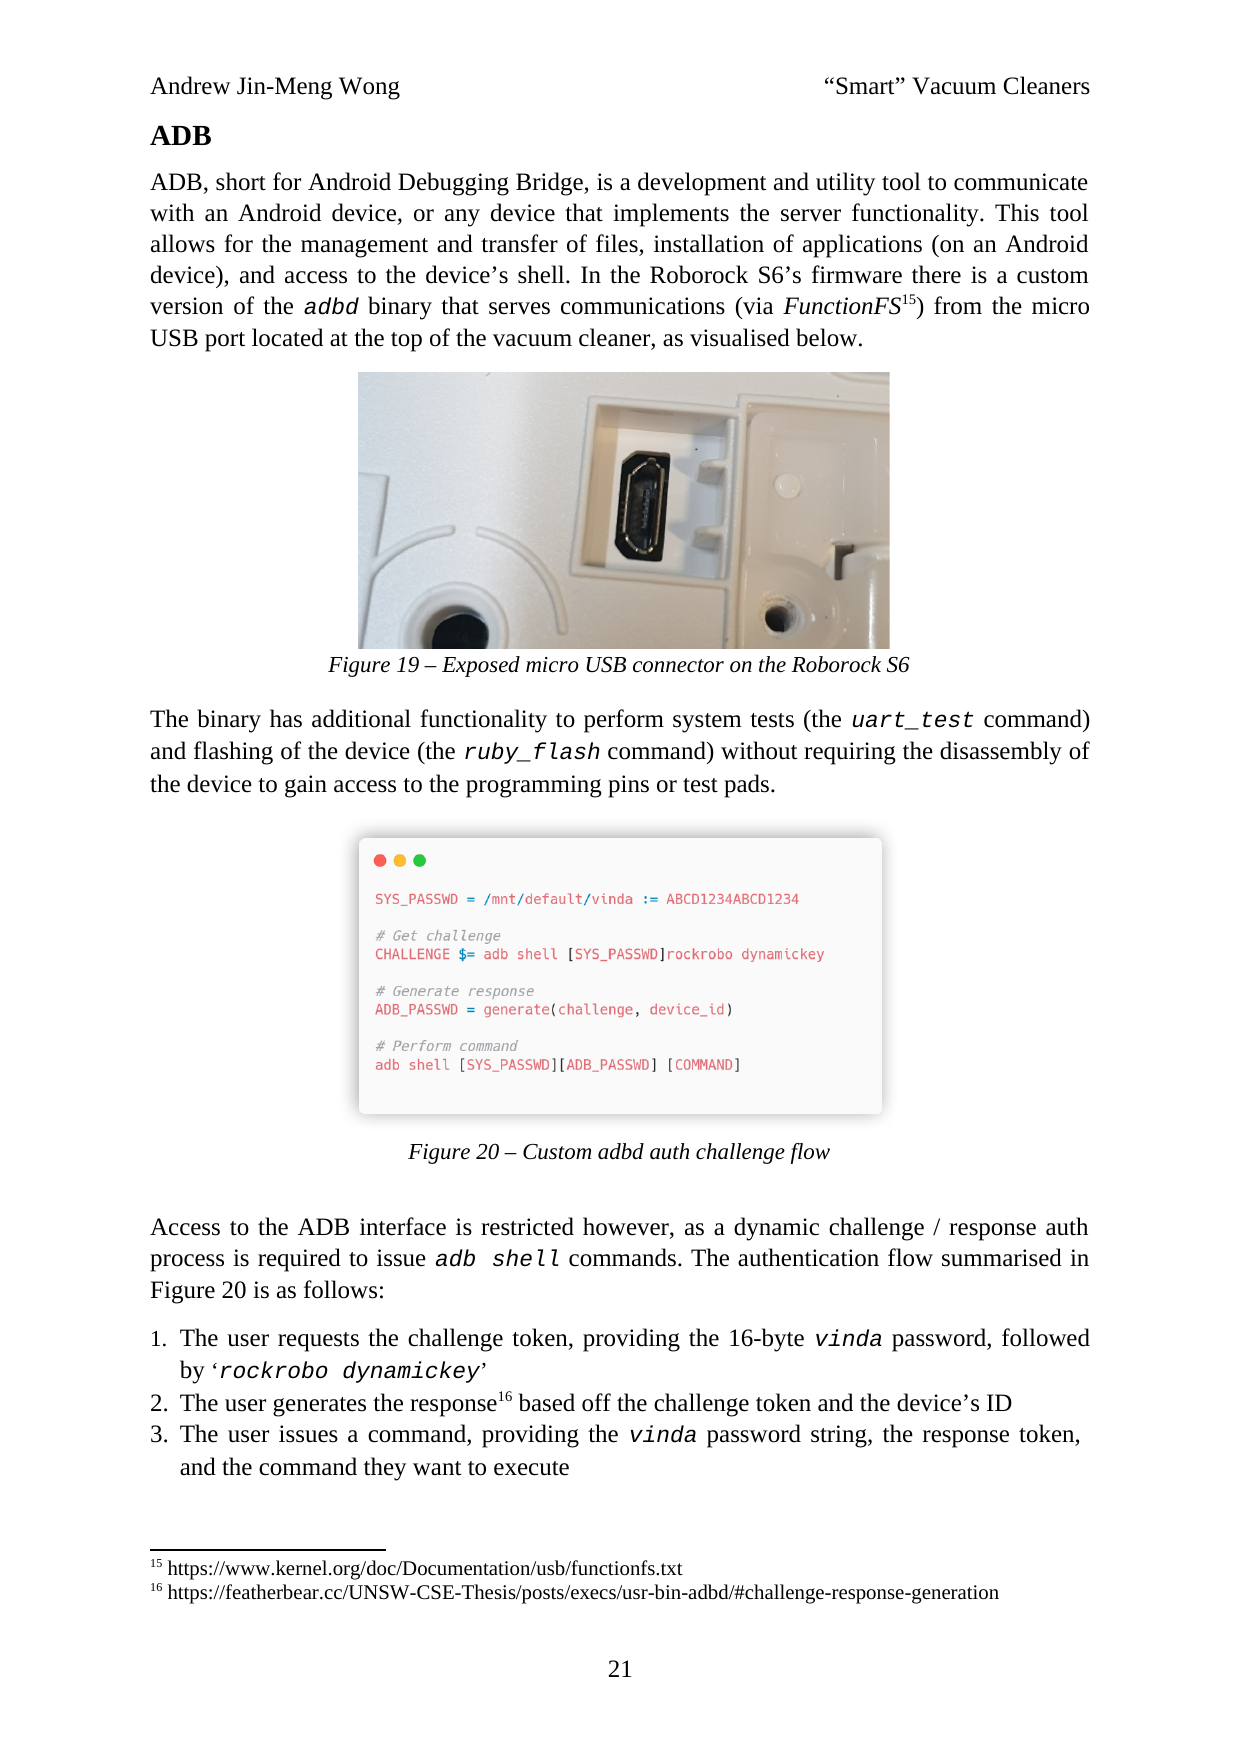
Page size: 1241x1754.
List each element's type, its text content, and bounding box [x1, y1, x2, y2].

picture [358, 372, 890, 649]
text ADB, short for Android Debugging Bridge, is a development and utility tool to communicate with an Android device, or any device that implements the server functionality. This tool allows for the management and transfer of files, installation of applications (on an Android device), and access to the device’s shell. In the Roborock S6’s firmware there is a custom version of the adbd binary that serves communications (via FunctionFS) from the micro USB port located at the top of the vacuum cleaner, as visualised below. [150, 167, 1090, 352]
text Access to the ADB interface is restricted however, as a dynamic challenge / response auth process is required to issue adb shell commands. The authentication flow summarised in Figure 20 is as follows: [150, 1212, 1090, 1304]
text The binary has additional functionality to perform system tests (the uart_test command) and flashing of the device (the ruby_flash command) without requiring the disassembly of the device to gain access to the programming pins or test pads. [150, 704, 1090, 798]
picture [359, 838, 882, 1114]
list The user issues a command, providing the vinda password string, the response token, and the command they want to execute [150, 1419, 1090, 1480]
subtitle ADB [150, 118, 1090, 152]
list The user requests the challenge token, providing the 16-byte vinda password, followed by ‘rockrobo dynamickey’ [150, 1323, 1090, 1386]
list The user generates the response based off the challenge token and the device’s ID [150, 1388, 1090, 1417]
